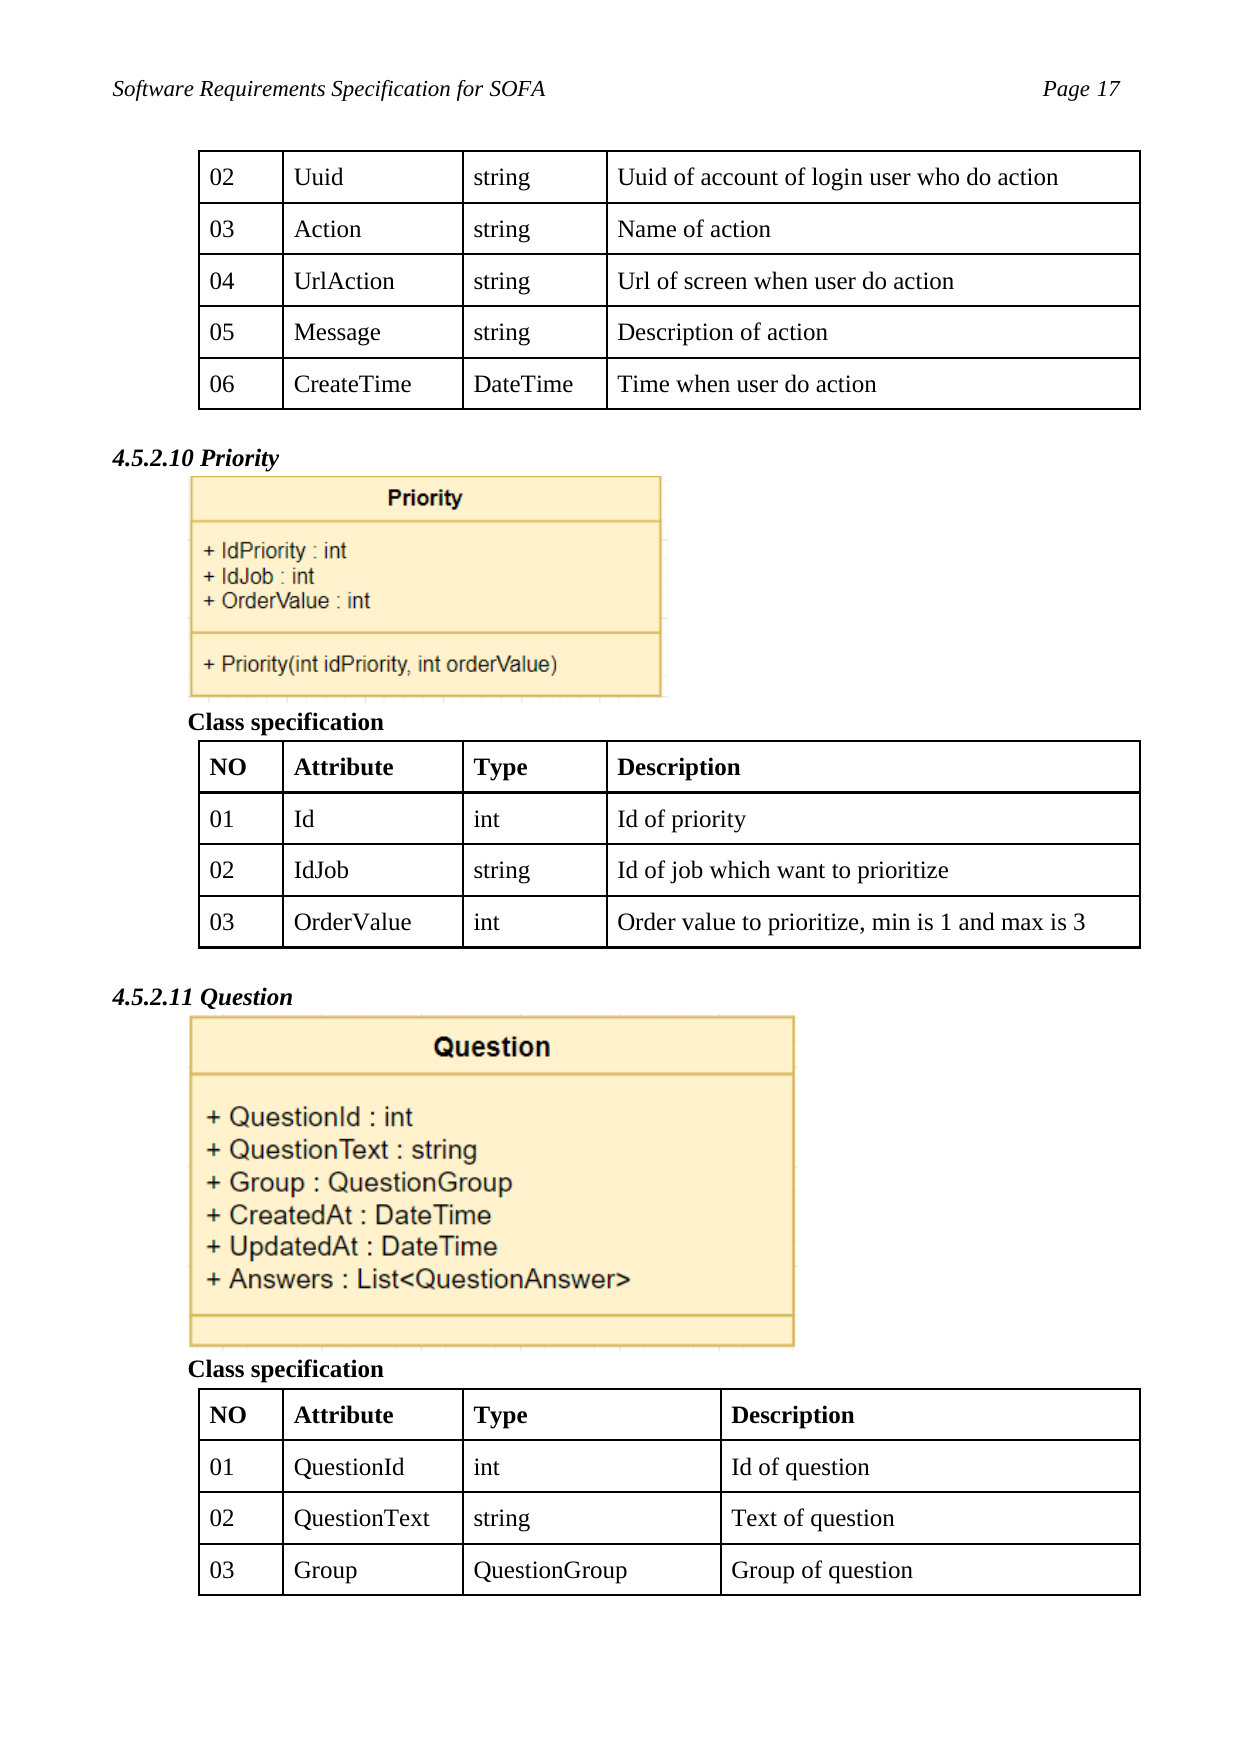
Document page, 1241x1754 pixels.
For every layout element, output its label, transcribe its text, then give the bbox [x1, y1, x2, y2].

table_cell QuestionId [284, 1441, 462, 1491]
table_cell 04 [200, 255, 282, 305]
table_header NO [200, 1390, 282, 1439]
table_cell Order value to prioritize, min is 1 and max is 3 [608, 897, 1139, 946]
table_cell Group [284, 1545, 462, 1594]
table_cell string [464, 307, 606, 357]
table_cell Id of priority [608, 794, 1139, 843]
table_cell 03 [200, 204, 282, 253]
table_header Type [464, 742, 606, 791]
table_cell 03 [200, 897, 282, 946]
table_cell 06 [200, 359, 282, 408]
table_cell 05 [200, 307, 282, 357]
table_cell OrderValue [284, 897, 462, 946]
table_cell IdJob [284, 845, 462, 895]
table_cell string [464, 845, 606, 895]
table_cell Text of question [722, 1493, 1139, 1542]
table_cell int [464, 1441, 720, 1491]
table_cell Id of question [722, 1441, 1139, 1491]
table_header Type [464, 1390, 720, 1439]
table_cell UrlAction [284, 255, 462, 305]
table_cell Message [284, 307, 462, 357]
table_cell CreateTime [284, 359, 462, 408]
table_cell Time when user do action [608, 359, 1139, 408]
table_cell 03 [200, 1545, 282, 1594]
table_cell string [464, 204, 606, 253]
picture [187, 1014, 798, 1351]
table_cell int [464, 794, 606, 843]
table_cell 01 [200, 1441, 282, 1491]
table_header Description [722, 1390, 1139, 1439]
text Class specification [187, 1354, 1128, 1383]
table_cell Id [284, 794, 462, 843]
table_cell 01 [200, 794, 282, 843]
table_cell DateTime [464, 359, 606, 408]
table_cell Id of job which want to prioritize [608, 845, 1139, 895]
table_cell Group of question [722, 1545, 1139, 1594]
table_cell Description of action [608, 307, 1139, 357]
table_cell 02 [200, 152, 282, 202]
text 4.5.2.10 Priority [112, 443, 1128, 472]
picture [187, 476, 668, 703]
table_header NO [200, 742, 282, 791]
table_header Attribute [284, 1390, 462, 1439]
table_cell string [464, 152, 606, 202]
table_cell string [464, 1493, 720, 1542]
table_cell Name of action [608, 204, 1139, 253]
table_cell 02 [200, 845, 282, 895]
table_cell int [464, 897, 606, 946]
table_cell QuestionText [284, 1493, 462, 1542]
table_cell Uuid [284, 152, 462, 202]
table_cell Url of screen when user do action [608, 255, 1139, 305]
text 4.5.2.11 Question [112, 982, 1128, 1010]
table_cell 02 [200, 1493, 282, 1542]
table_cell QuestionGroup [464, 1545, 720, 1594]
table_cell string [464, 255, 606, 305]
table_cell Action [284, 204, 462, 253]
table_cell Uuid of account of login user who do action [608, 152, 1139, 202]
table_header Description [608, 742, 1139, 791]
text Class specification [187, 707, 1128, 736]
table_header Attribute [284, 742, 462, 791]
